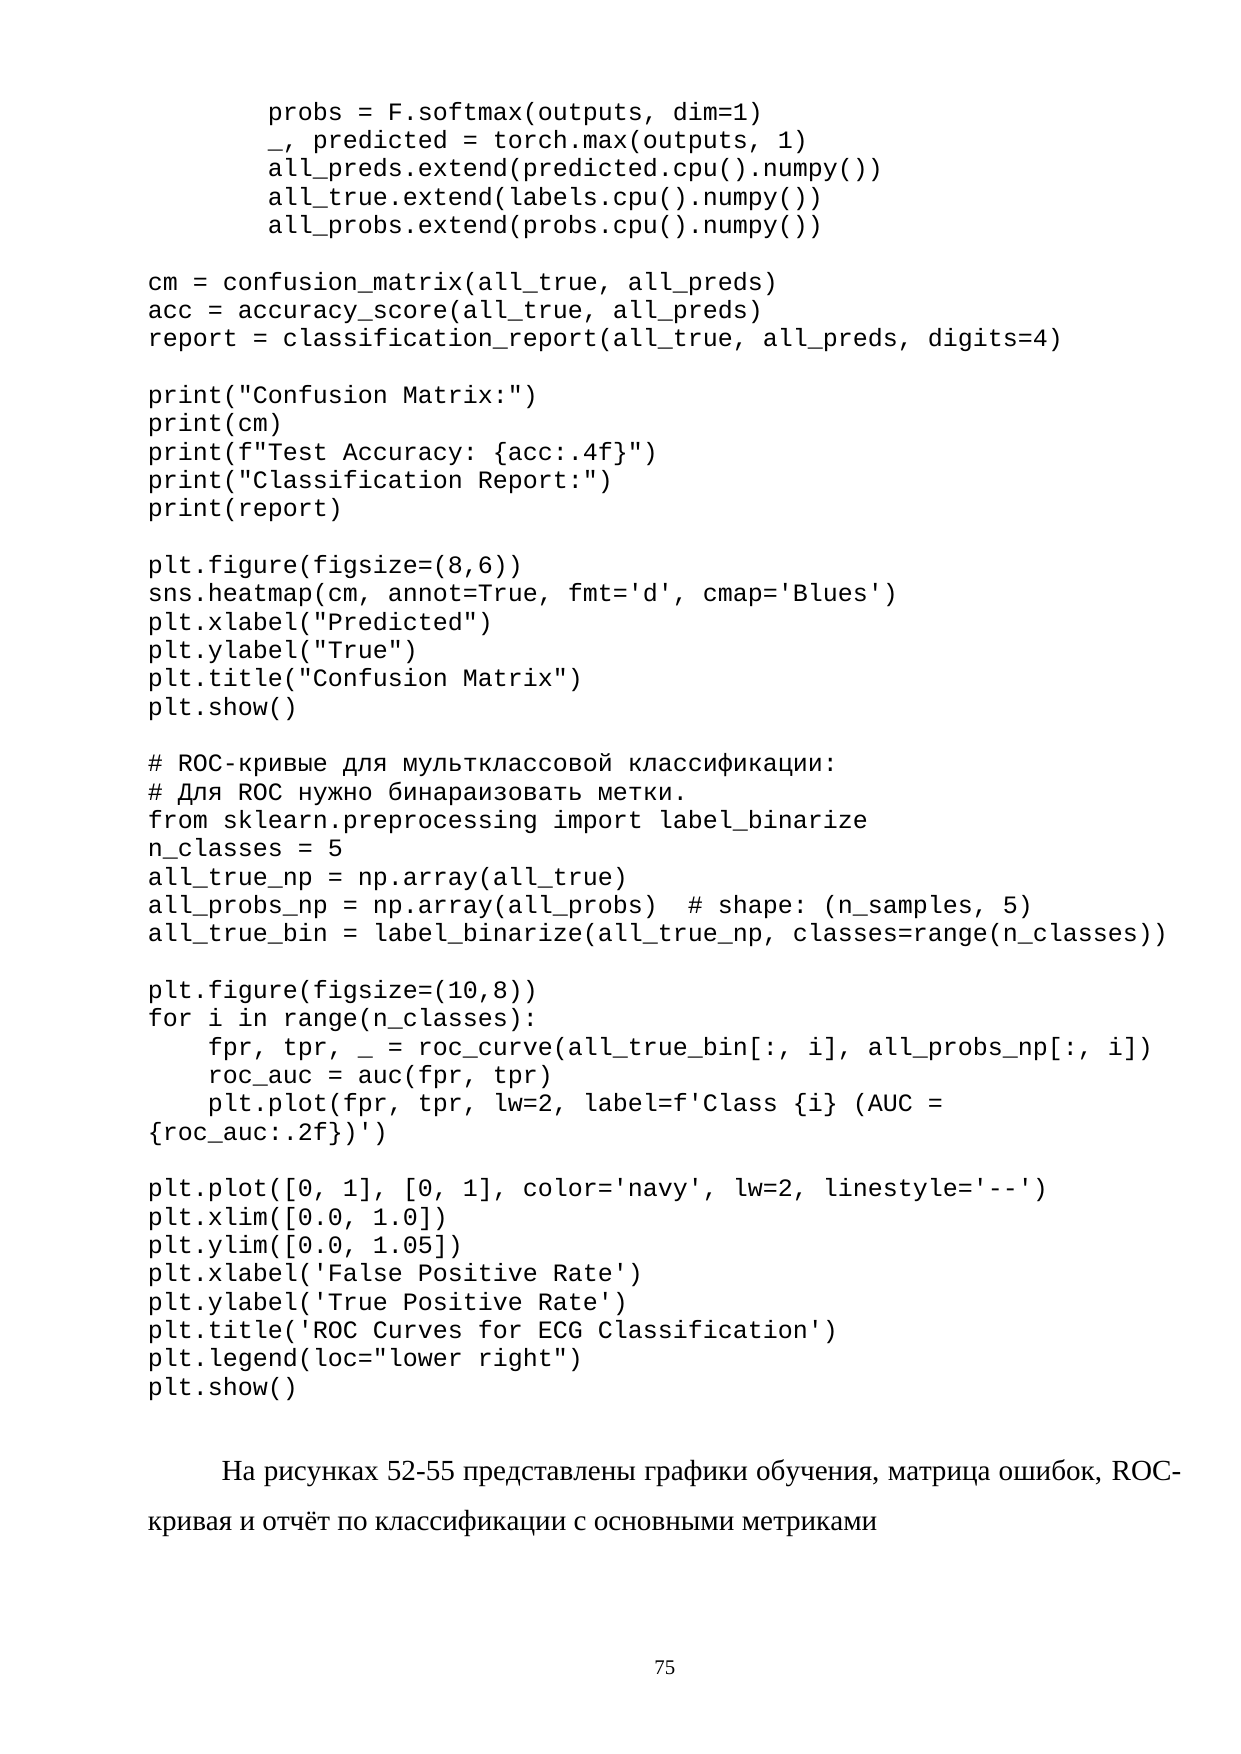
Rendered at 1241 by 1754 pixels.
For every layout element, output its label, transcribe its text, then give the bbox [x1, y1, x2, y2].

text plt.title('ROC Curves for ECG Classification') [148, 1317, 1181, 1346]
text print("Confusion Matrix:") [148, 382, 1181, 411]
text cm = confusion_matrix(all_true, all_preds) [148, 269, 1181, 297]
text plt.legend(loc="lower right") [148, 1346, 1181, 1374]
text acc = accuracy_score(all_true, all_preds) [148, 297, 1181, 326]
text plt.ylabel("True") [148, 637, 1181, 666]
text _, predicted = torch.max(outputs, 1) [148, 127, 1181, 156]
text plt.xlabel('False Positive Rate') [148, 1261, 1181, 1289]
text roc_auc = auc(fpr, tpr) [148, 1062, 1181, 1091]
text probs = F.softmax(outputs, dim=1) [148, 99, 1181, 127]
text plt.figure(figsize=(10,8)) [148, 977, 1181, 1006]
text plt.title("Confusion Matrix") [148, 666, 1181, 694]
text sns.heatmap(cm, annot=True, fmt='d', cmap='Blues') [148, 581, 1181, 609]
text all_probs.extend(probs.cpu().numpy()) [148, 212, 1181, 241]
text all_true_np = np.array(all_true) [148, 864, 1181, 892]
text plt.show() [148, 1374, 1181, 1402]
text plt.xlim([0.0, 1.0]) [148, 1204, 1181, 1232]
text plt.figure(figsize=(8,6)) [148, 552, 1181, 581]
text fpr, tpr, _ = roc_curve(all_true_bin[:, i], all_probs_np[:, i]) [148, 1034, 1181, 1062]
text from sklearn.preprocessing import label_binarize [148, 807, 1181, 836]
text n_classes = 5 [148, 836, 1181, 864]
text plt.xlabel("Predicted") [148, 609, 1181, 637]
text plt.show() [148, 694, 1181, 722]
text print("Classification Report:") [148, 467, 1181, 496]
text plt.ylabel('True Positive Rate') [148, 1289, 1181, 1317]
text plt.plot(fpr, tpr, lw=2, label=f'Class {i} (AUC = {roc_auc:.2f})') [148, 1091, 1181, 1147]
text # Для ROC нужно бинараизовать метки. [148, 779, 1181, 807]
text print(report) [148, 496, 1181, 524]
text report = classification_report(all_true, all_preds, digits=4) [148, 326, 1181, 354]
text plt.plot([0, 1], [0, 1], color='navy', lw=2, linestyle='--') [148, 1176, 1181, 1204]
text print(cm) [148, 411, 1181, 439]
text all_true_bin = label_binarize(all_true_np, classes=range(n_classes)) [148, 921, 1181, 949]
text На рисунках 52-55 представлены графики обучения, матрица ошибок, ROC-кривая и отчёт по классификации с основными метриками [148, 1453, 1181, 1537]
text print(f"Test Accuracy: {acc:.4f}") [148, 439, 1181, 467]
text all_preds.extend(predicted.cpu().numpy()) [148, 156, 1181, 184]
text plt.ylim([0.0, 1.05]) [148, 1232, 1181, 1261]
text all_true.extend(labels.cpu().numpy()) [148, 184, 1181, 212]
text all_probs_np = np.array(all_probs) # shape: (n_samples, 5) [148, 892, 1181, 921]
text for i in range(n_classes): [148, 1006, 1181, 1034]
text # ROC-кривые для мультклассовой классификации: [148, 751, 1181, 779]
